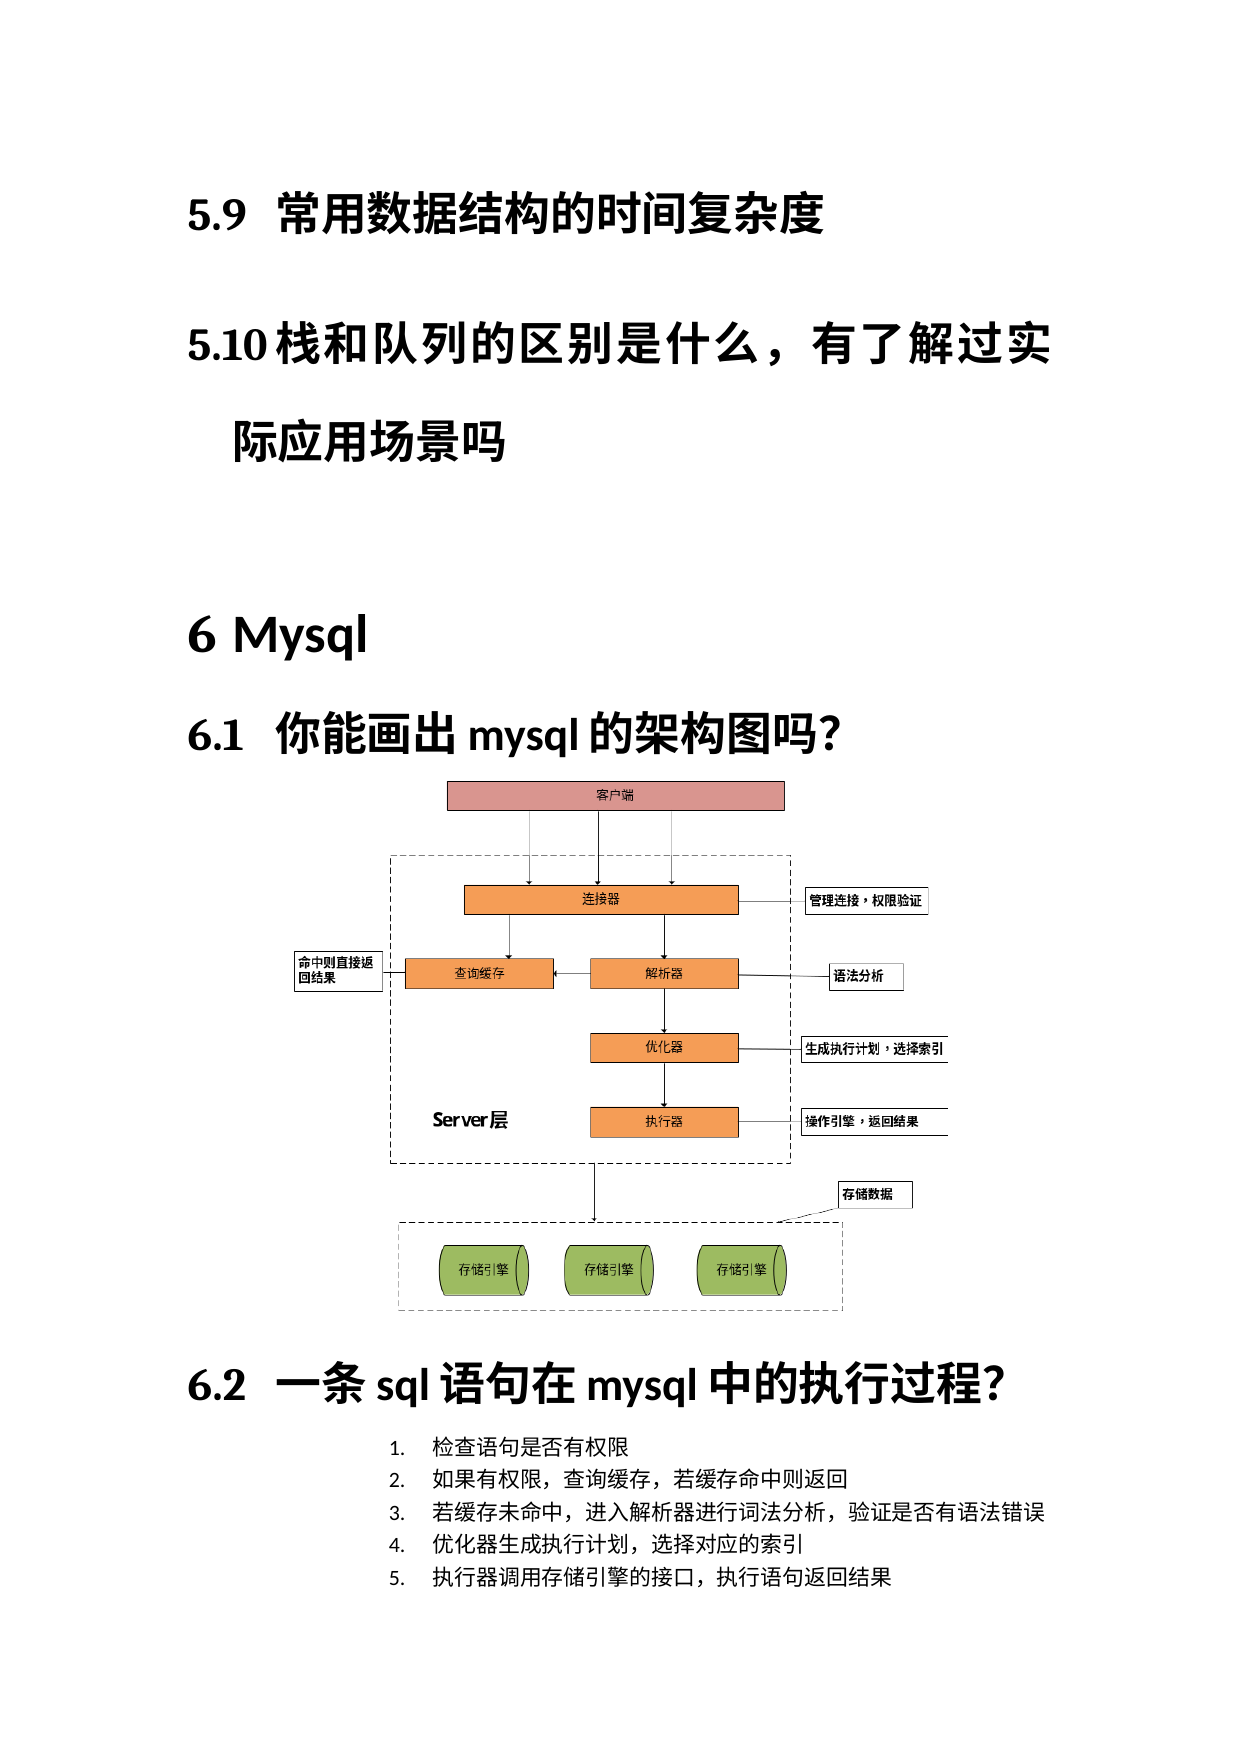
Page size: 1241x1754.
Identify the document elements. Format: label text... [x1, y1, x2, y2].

list 执行器调用存储引擎的接口，执行语句返回结果 [388, 1559, 1053, 1592]
text 你能画出mysql的架构图吗？ [187, 682, 1053, 779]
text 常用数据结构的时间复杂度 [187, 162, 1053, 259]
text Mysql [187, 584, 1053, 682]
text 一条sql语句在mysql中的执行过程？ [187, 1332, 1053, 1429]
list 优化器生成执行计划，选择对应的索引 [388, 1527, 1053, 1559]
list 检查语句是否有权限 [388, 1429, 1053, 1462]
text 栈和队列的区别是什么，有了解过实际应用场景吗 [187, 292, 1053, 487]
list 若缓存未命中，进入解析器进行词法分析，验证是否有语法错误 [388, 1494, 1053, 1527]
list 如果有权限，查询缓存，若缓存命中则返回 [388, 1462, 1053, 1494]
